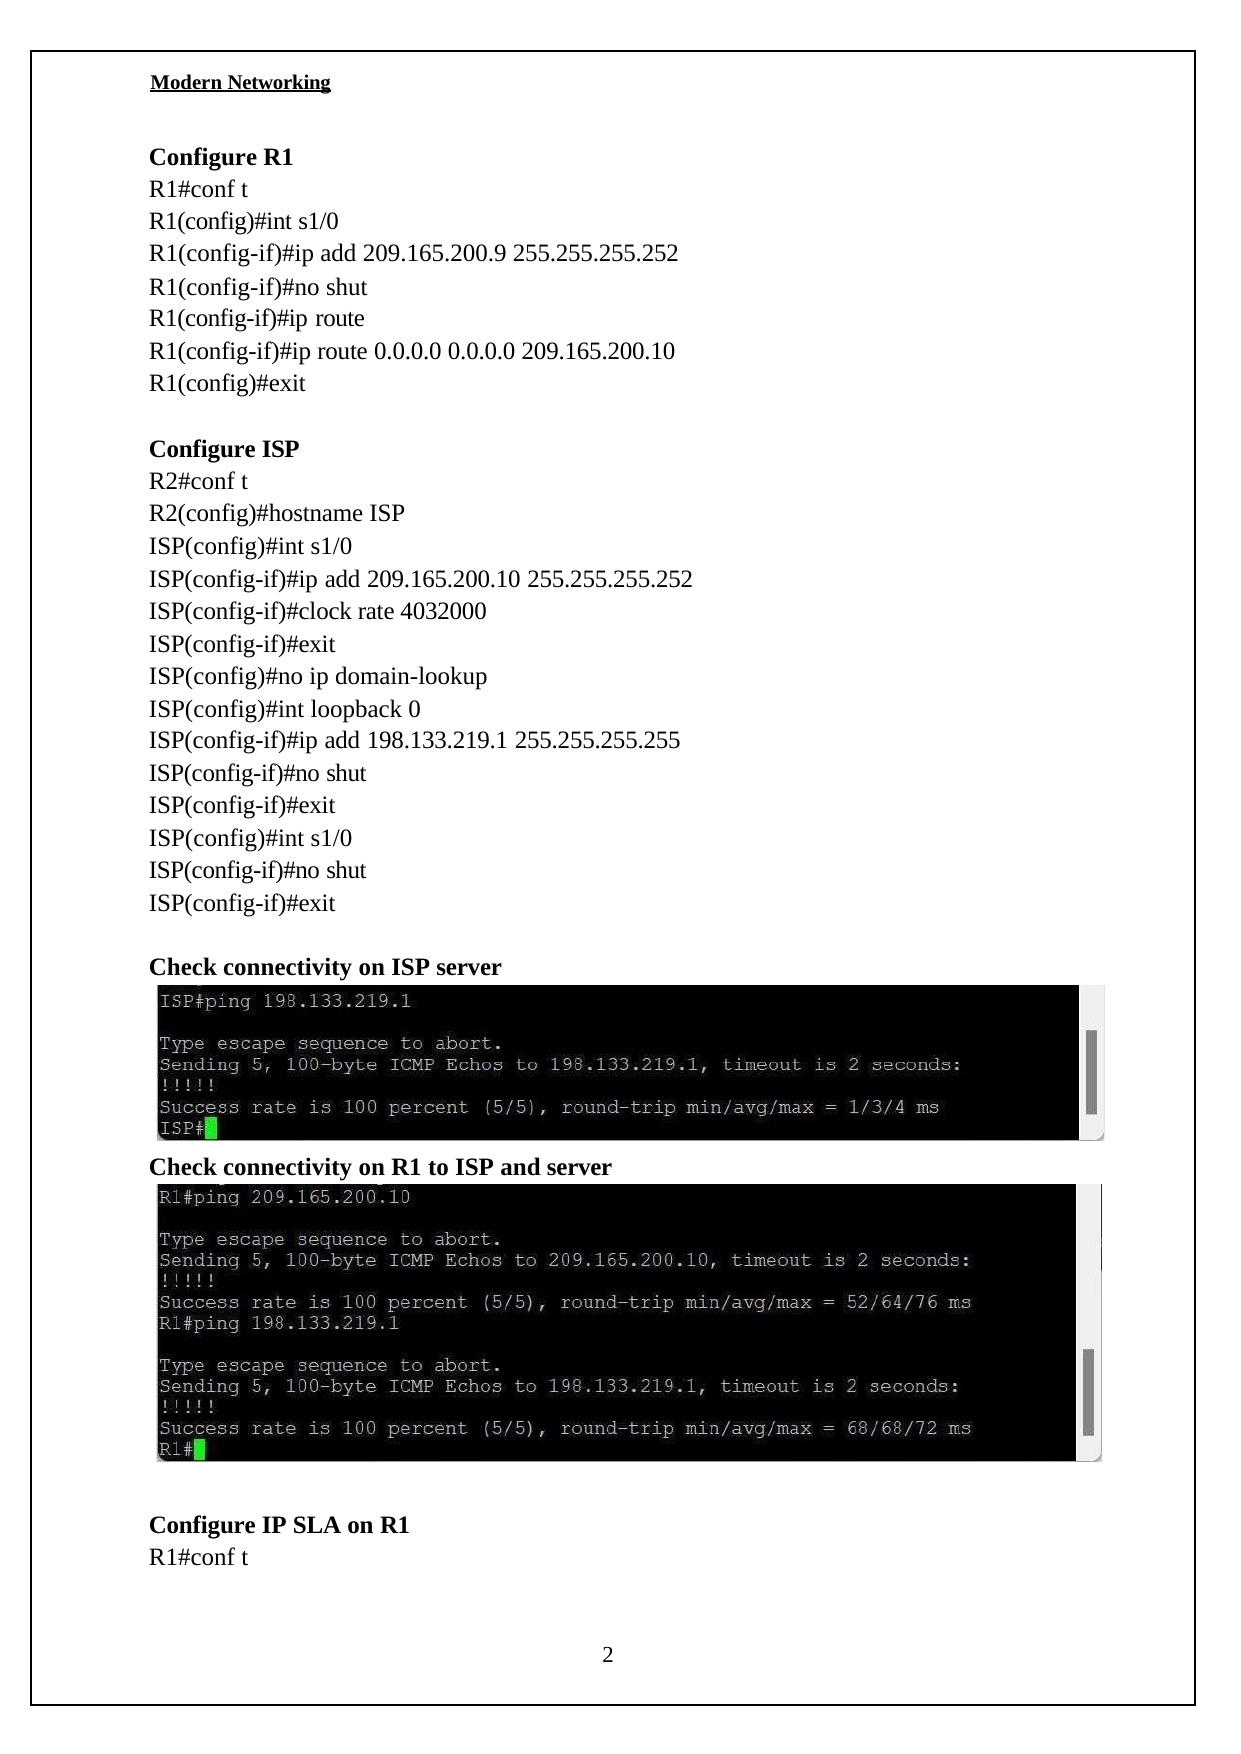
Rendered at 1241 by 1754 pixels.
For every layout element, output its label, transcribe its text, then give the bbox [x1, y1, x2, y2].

text Configure IP SLA on R1 [149, 1511, 1194, 1539]
text R1(config-if)#no shut R1(config-if)#ip route [149, 272, 367, 332]
text Check connectivity on ISP server [149, 952, 1194, 981]
text R1#conf t [149, 1542, 1194, 1571]
text R1(config-if)#ip add 209.165.200.9 255.255.255.252 [149, 239, 1194, 267]
text Configure ISP [149, 434, 1194, 463]
text ISP(config-if)#no shut ISP(config-if)#exit ISP(config)#int s1/0 ISP(config-if)#no shut ISP(config-if)#exit [149, 758, 369, 916]
text Configure R1 R1#conf t R1(config)#int s1/0 [149, 142, 367, 235]
text R2#conf t R2(config)#hostname ISP ISP(config)#int s1/0 [149, 466, 410, 559]
text Check connectivity on R1 to ISP and server [149, 993, 1194, 1181]
text ISP(config-if)#ip add 209.165.200.10 255.255.255.252 [149, 564, 1194, 592]
picture [156, 985, 1105, 993]
picture [156, 1184, 1102, 1462]
text ISP(config-if)#clock rate 4032000 ISP(config-if)#exit ISP(config)#no ip domain-lookup ISP(config)#int loopback 0 [149, 596, 490, 722]
text R1(config-if)#ip route 0.0.0.0 0.0.0.0 209.165.200.10 R1(config)#exit [149, 336, 810, 397]
text ISP(config-if)#ip add 198.133.219.1 255.255.255.255 [149, 726, 1194, 754]
